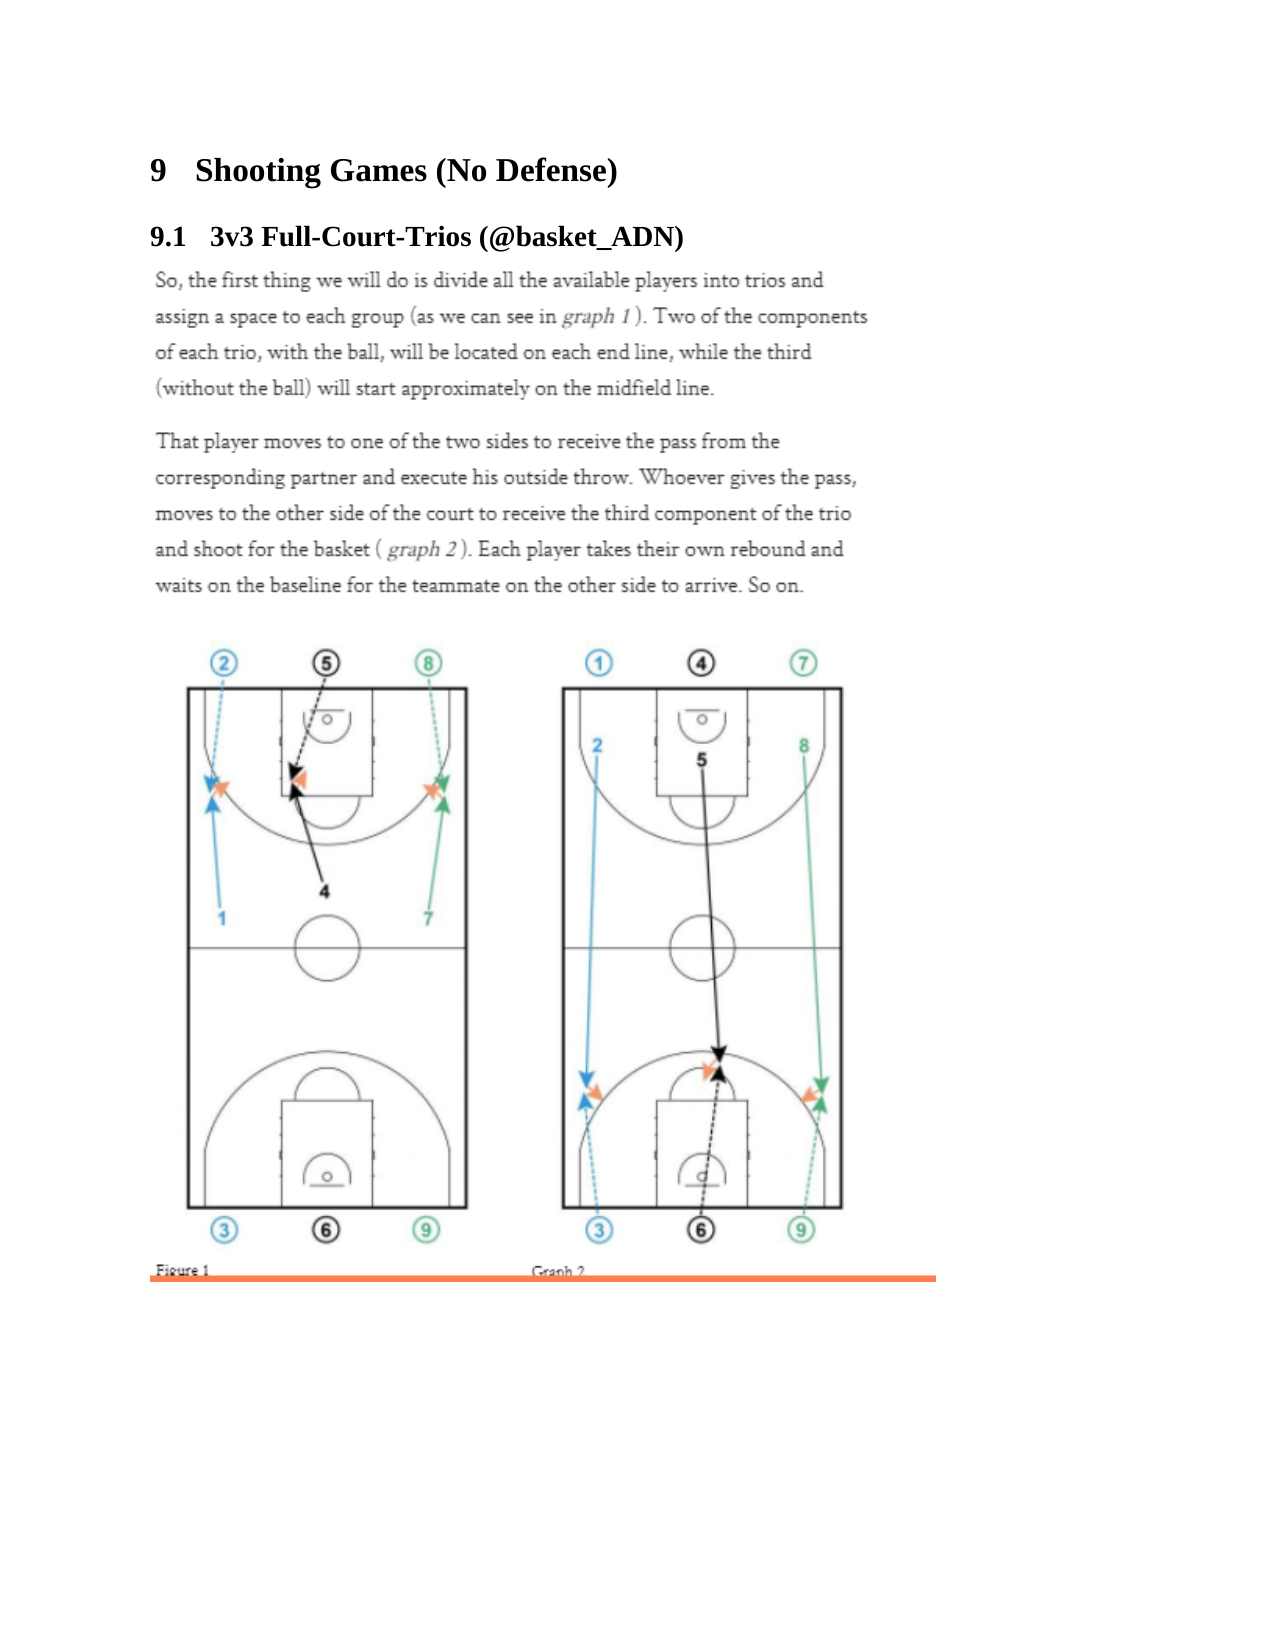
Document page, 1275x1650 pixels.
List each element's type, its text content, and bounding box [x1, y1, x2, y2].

picture [150, 267, 936, 1282]
subtitle Shooting Games (No Defense) [150, 150, 1125, 188]
subtitle 3v3 Full-Court-Trios (@basket_ADN) [150, 219, 1125, 253]
